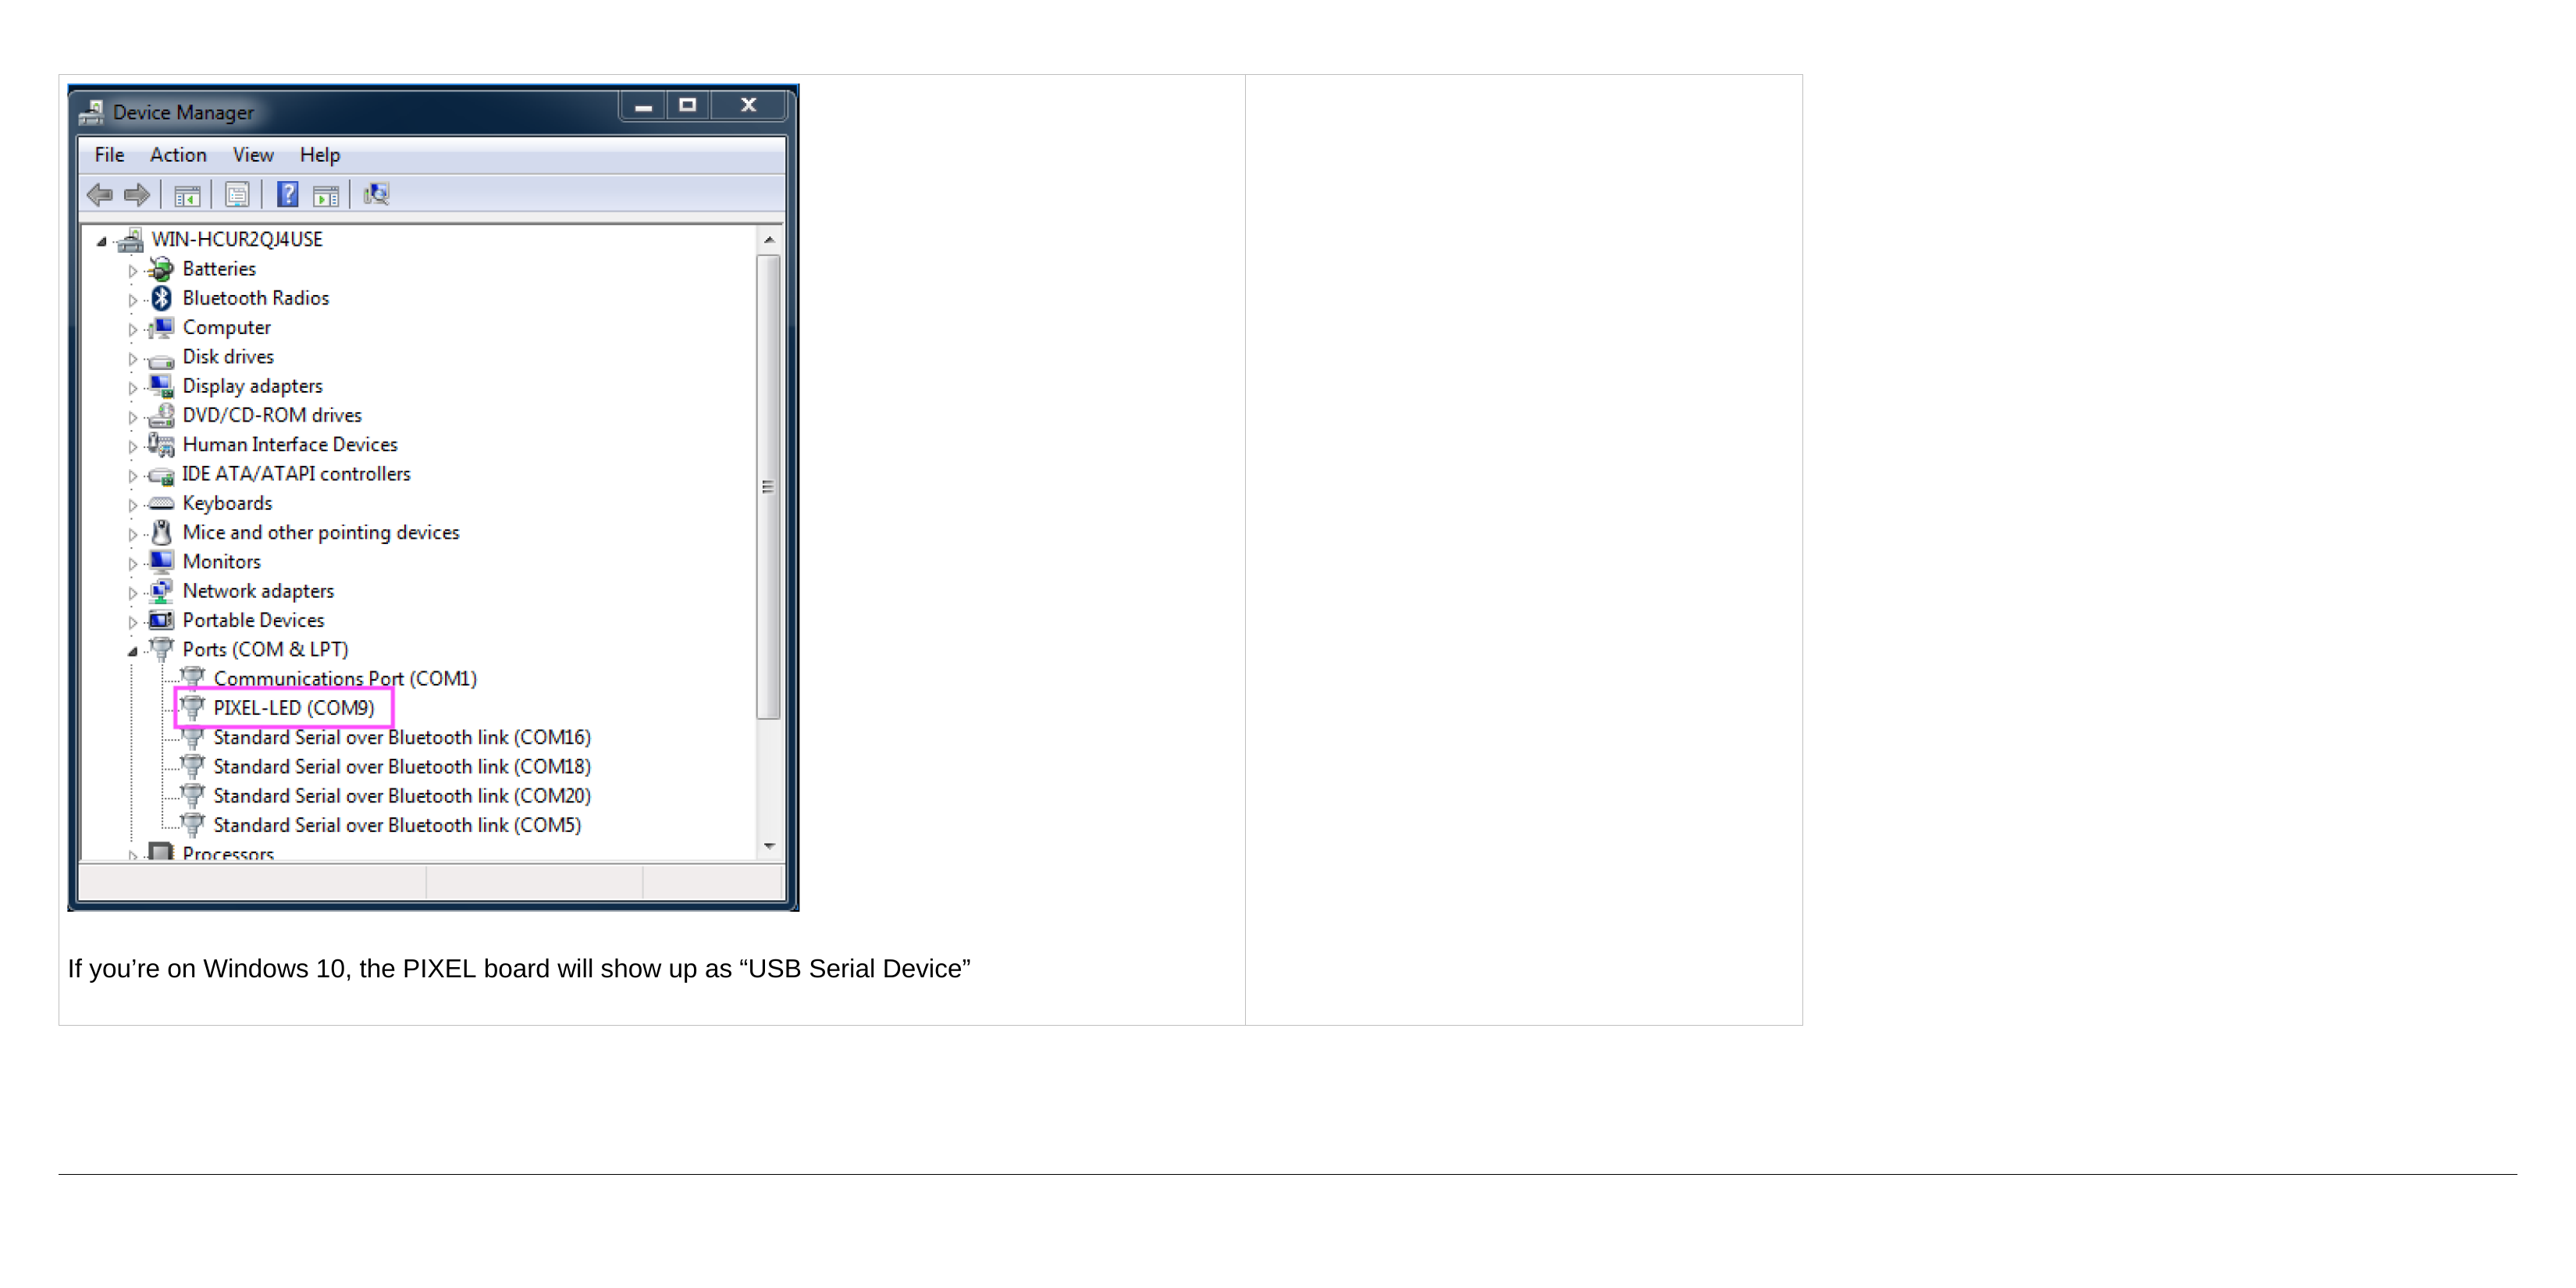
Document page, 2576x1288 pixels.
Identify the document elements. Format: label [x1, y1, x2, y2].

table_cell [59, 75, 1245, 1025]
table_cell [1246, 75, 1802, 1025]
picture [67, 84, 800, 912]
